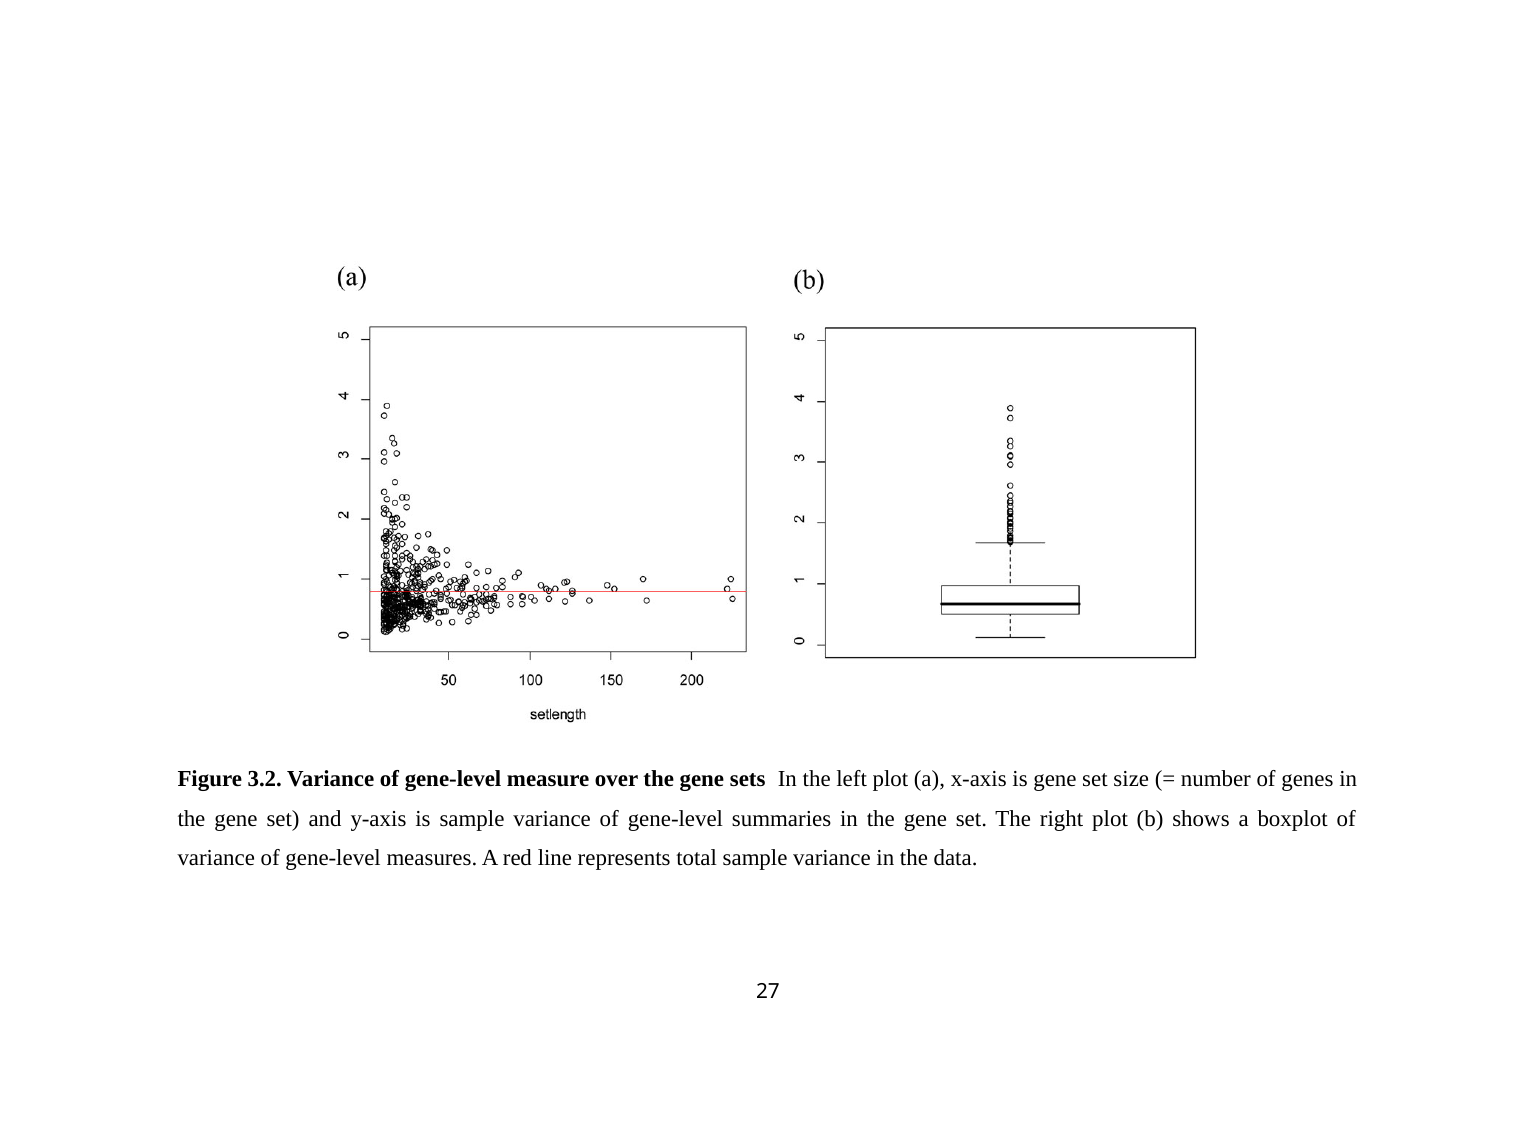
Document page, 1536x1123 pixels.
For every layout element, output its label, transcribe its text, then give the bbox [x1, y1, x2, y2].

picture [324, 255, 1211, 731]
text Figure 3.2. Variance of gene-level measure over the gene sets In the left plot (a), x-axis is gene set size (= number of genes in the gene set) and y-axis is sample variance of gene-level summaries in the gene set. The right plot (b) shows a boxplot of variance of gene-level measures. A red line represents total sample variance in the data. [177, 765, 1358, 871]
